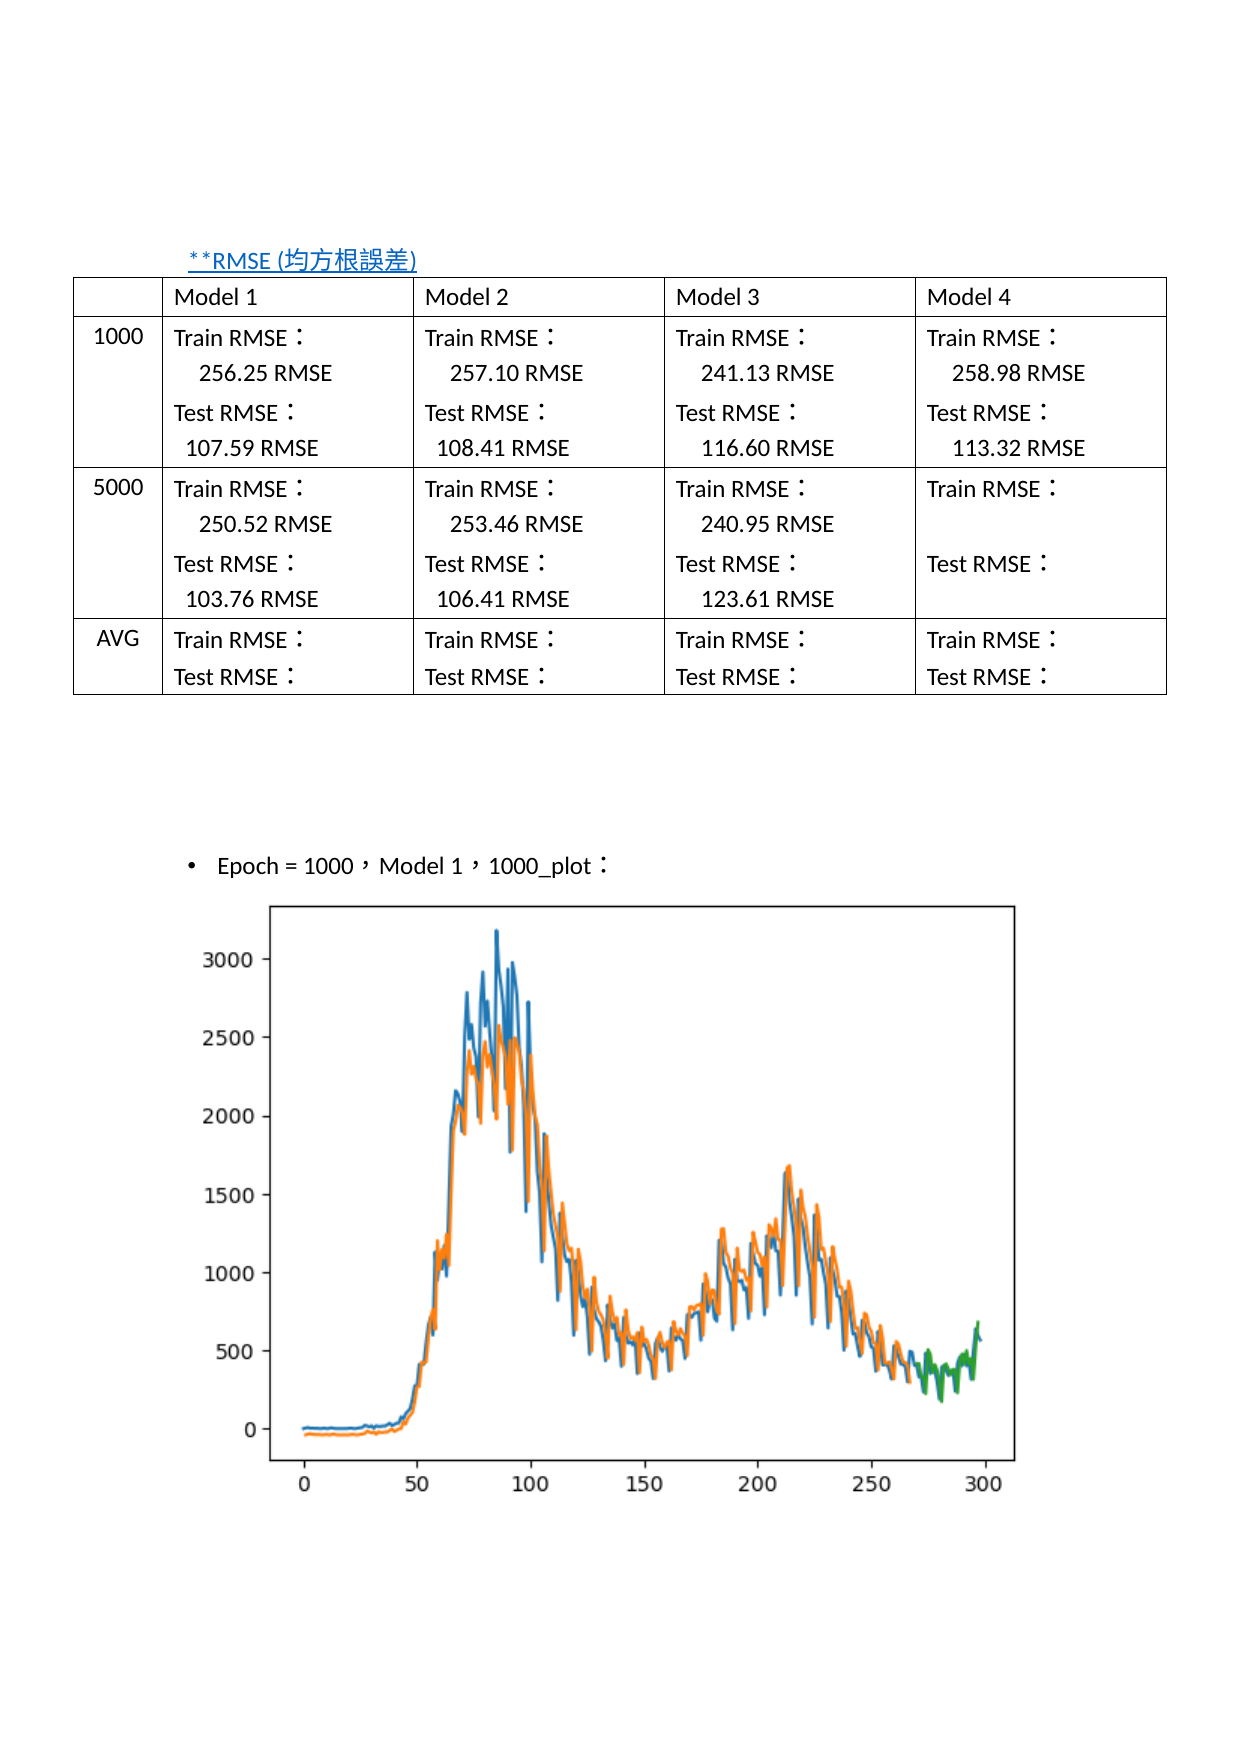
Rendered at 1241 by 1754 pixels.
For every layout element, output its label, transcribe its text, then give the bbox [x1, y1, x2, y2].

table_cell Train RMSE： Test RMSE： [163, 619, 413, 694]
table_cell Train RMSE： 240.95 RMSE Test RMSE： 123.61 RMSE [665, 468, 915, 618]
table_header Model 1 [163, 278, 413, 316]
table_cell Train RMSE： Test RMSE： [916, 468, 1166, 618]
table_cell Train RMSE： 241.13 RMSE Test RMSE： 116.60 RMSE [665, 317, 915, 467]
table_cell Train RMSE： 253.46 RMSE Test RMSE： 106.41 RMSE [414, 468, 664, 618]
table_cell AVG [74, 619, 162, 694]
table_cell 5000 [74, 468, 162, 618]
table_cell Train RMSE： Test RMSE： [665, 619, 915, 694]
table_header [74, 278, 162, 316]
picture [187, 891, 1029, 1511]
table_cell Train RMSE： Test RMSE： [414, 619, 664, 694]
table_cell Train RMSE： 256.25 RMSE Test RMSE： 107.59 RMSE [163, 317, 413, 467]
text **RMSE (均方根誤差) [187, 239, 1053, 277]
table_cell Train RMSE： 258.98 RMSE Test RMSE： 113.32 RMSE [916, 317, 1166, 467]
table_header Model 3 [665, 278, 915, 316]
table_cell Train RMSE： 257.10 RMSE Test RMSE： 108.41 RMSE [414, 317, 664, 467]
table_cell 1000 [74, 317, 162, 467]
table_header Model 4 [916, 278, 1166, 316]
list Epoch = 1000，Model 1，1000_plot： [187, 845, 1053, 882]
table_cell Train RMSE： Test RMSE： [916, 619, 1166, 694]
table_header Model 2 [414, 278, 664, 316]
table_cell Train RMSE： 250.52 RMSE Test RMSE： 103.76 RMSE [163, 468, 413, 618]
